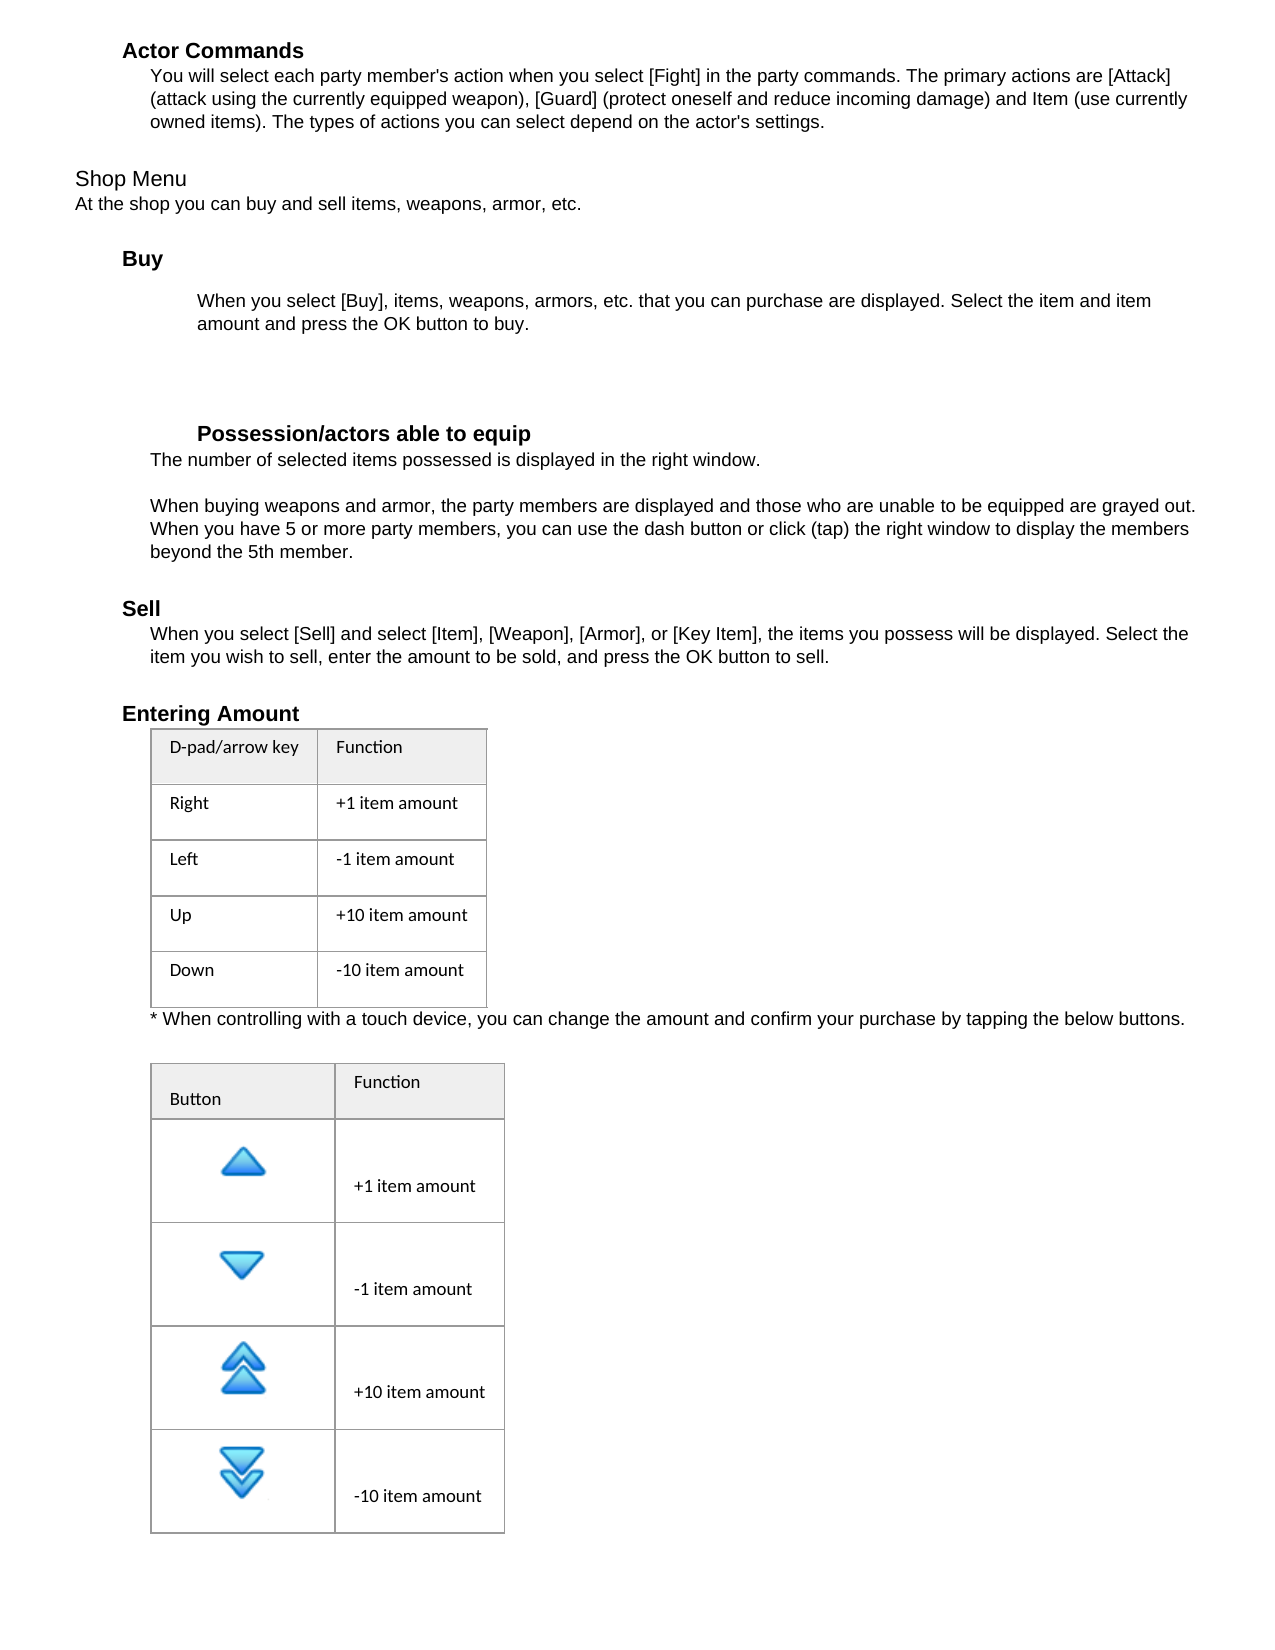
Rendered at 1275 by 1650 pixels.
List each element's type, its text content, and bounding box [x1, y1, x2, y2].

table_cell +1 item amount [336, 1120, 504, 1222]
table_cell [152, 1120, 334, 1222]
text * When controlling with a touch device, you can change the amount and confirm your purchase by tapping the below buttons. [150, 1008, 1200, 1029]
table_header D-pad/arrow key [152, 730, 317, 783]
table_cell -10 item amount [318, 952, 486, 1006]
table_cell [152, 1223, 334, 1325]
text When you select [Sell] and select [Item], [Weapon], [Armor], or [Key Item], the items you possess will be displayed. Select the item you wish to sell, enter the amount to be sold, and press the OK button to sell. [150, 623, 1200, 668]
table_cell +10 item amount [336, 1327, 504, 1428]
table_cell +1 item amount [318, 785, 486, 839]
text Buy [122, 246, 1200, 271]
table_cell Down [152, 952, 317, 1006]
table_cell Left [152, 841, 317, 895]
subtitle Shop Menu [75, 166, 1200, 191]
picture [207, 1436, 279, 1507]
table_cell [152, 1430, 334, 1532]
picture [207, 1332, 279, 1404]
picture [207, 1229, 279, 1301]
text Entering Amount [122, 701, 1200, 726]
table_header Function [318, 730, 486, 783]
text Sell [122, 596, 1200, 621]
table_header Function [336, 1064, 504, 1118]
table_cell [152, 1327, 334, 1428]
table_cell Right [152, 785, 317, 839]
text Possession/actors able to equip [197, 421, 1200, 446]
table_cell -1 item amount [336, 1223, 504, 1325]
table_cell -10 item amount [336, 1430, 504, 1532]
table_cell +10 item amount [318, 897, 486, 951]
text The number of selected items possessed is displayed in the right window. When buying weapons and armor, the party members are displayed and those who are unable to be equipped are grayed out. When you have 5 or more party members, you can use the dash button or click (tap) the right window to display the members beyond the 5th member. [150, 448, 1200, 563]
table_cell -1 item amount [318, 841, 486, 895]
table_header Button [152, 1064, 334, 1118]
text Actor Commands [122, 37, 1200, 63]
text When you select [Buy], items, weapons, armors, etc. that you can purchase are displayed. Select the item and item amount and press the OK button to buy. [197, 289, 1200, 388]
text You will select each party member's action when you select [Fight] in the party commands. The primary actions are [Attack] (attack using the currently equipped weapon), [Guard] (protect oneself and reduce incoming damage) and Item (use currently owned items). The types of actions you can select depend on the actor's settings. [150, 65, 1200, 133]
table_cell Up [152, 897, 317, 951]
text At the shop you can buy and sell items, weapons, armor, etc. [75, 193, 1200, 214]
picture [207, 1126, 279, 1197]
